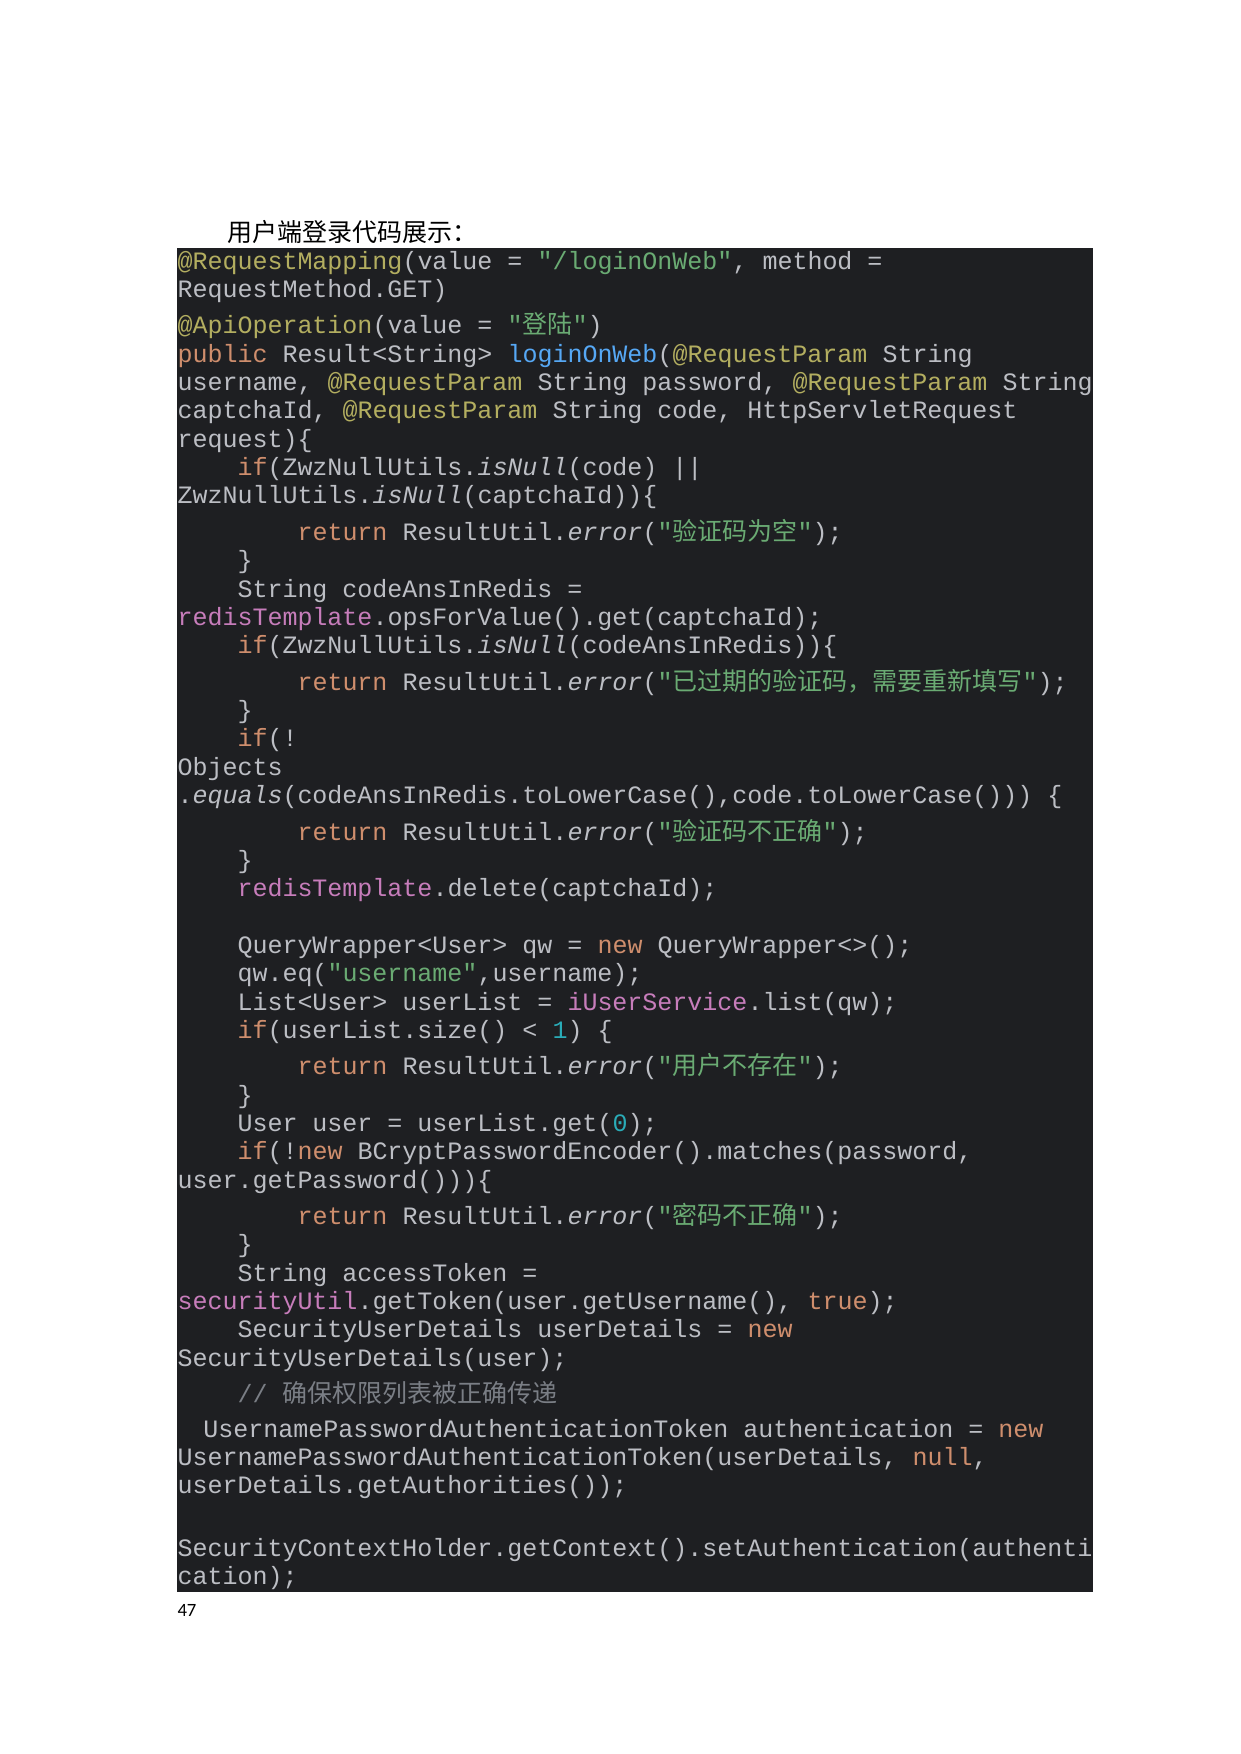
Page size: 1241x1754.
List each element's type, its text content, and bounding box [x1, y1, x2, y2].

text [177, 248, 1093, 1592]
text 用户端登录代码展示： [177, 207, 1093, 248]
